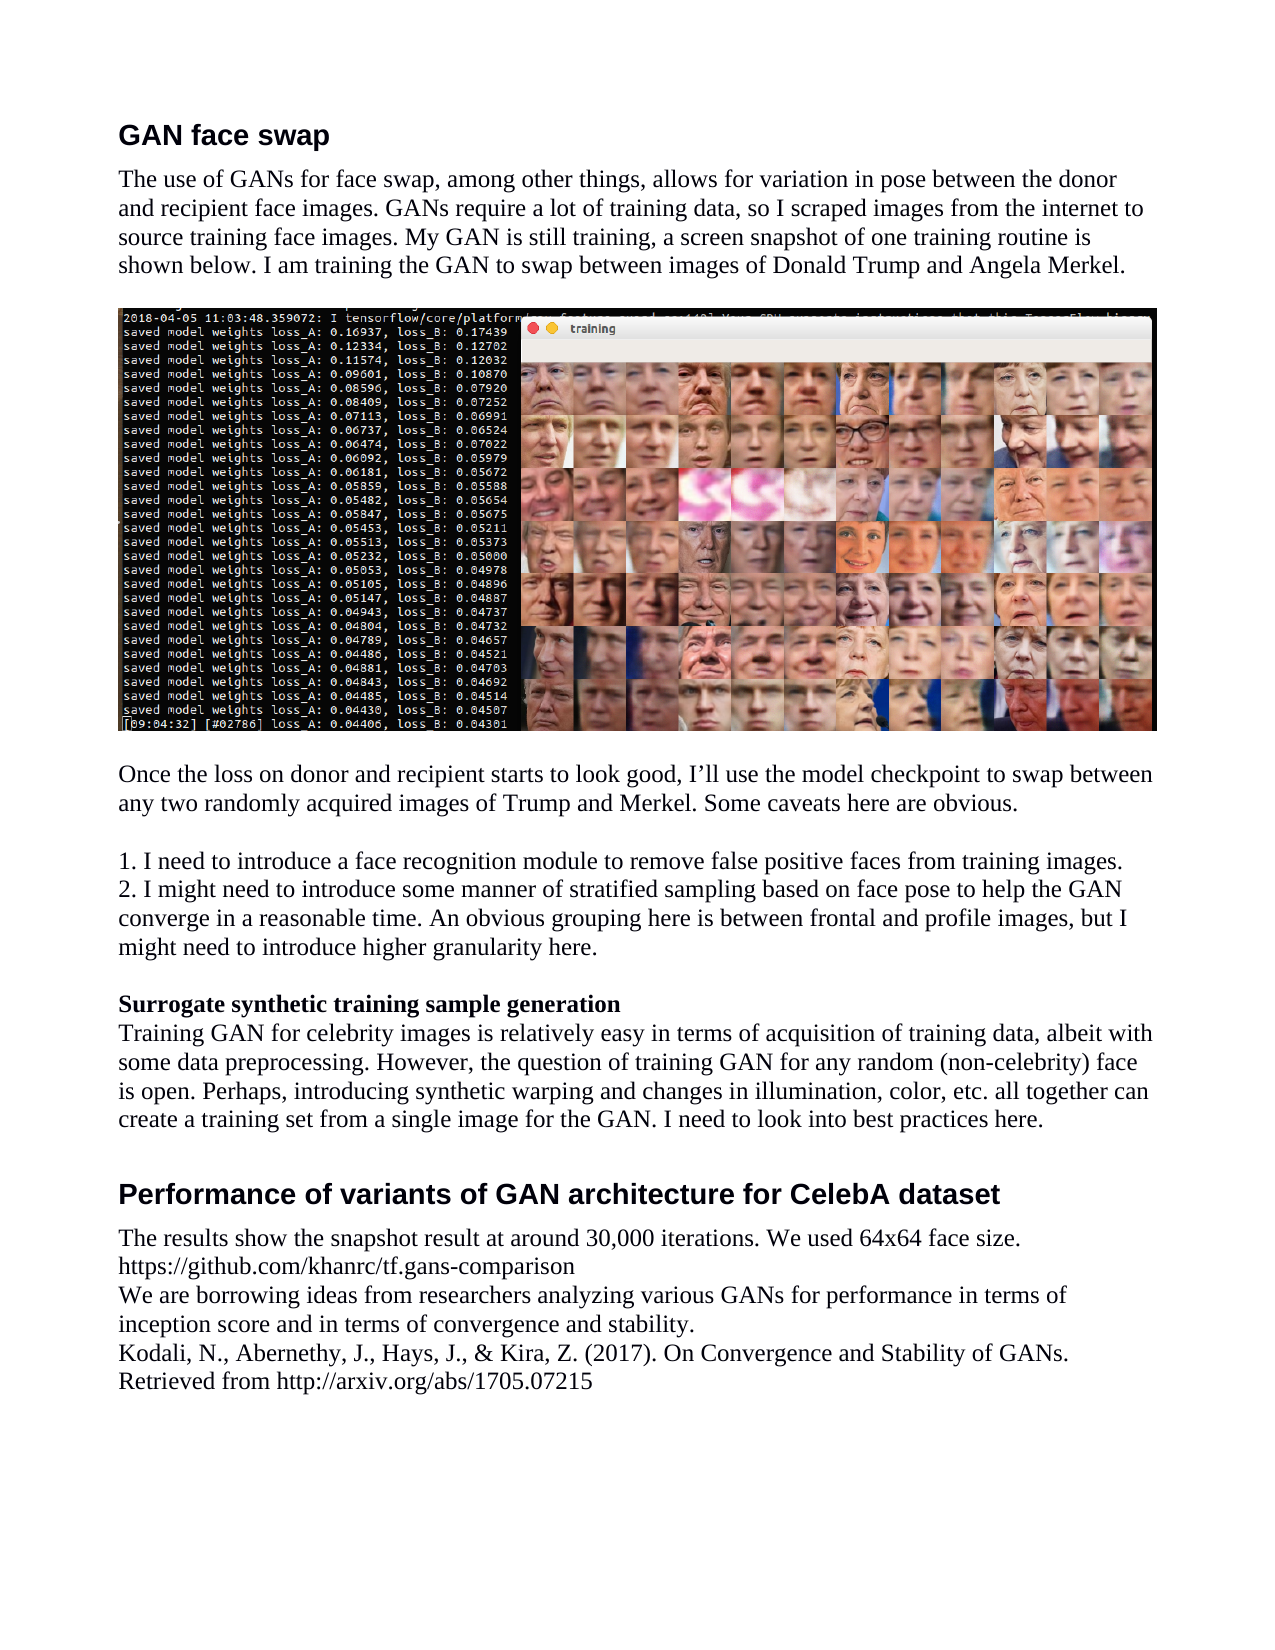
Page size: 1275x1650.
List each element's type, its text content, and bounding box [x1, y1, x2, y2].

text The results show the snapshot result at around 30,000 iterations. We used 64x64 face size. [118, 1223, 1157, 1251]
subtitle GAN face swap [118, 118, 1157, 152]
text Surrogate synthetic training sample generation [118, 989, 1157, 1018]
text Kodali, N., Abernethy, J., Hays, J., & Kira, Z. (2017). On Convergence and Stability of GANs. Retrieved from http://arxiv.org/abs/1705.07215 [118, 1338, 1157, 1395]
text Once the loss on donor and recipient starts to look good, I’ll use the model checkpoint to swap between any two randomly acquired images of Trump and Merkel. Some caveats here are obvious. [118, 759, 1157, 817]
text We are borrowing ideas from researchers analyzing various GANs for performance in terms of inception score and in terms of convergence and stability. [118, 1280, 1157, 1338]
text 1. I need to introduce a face recognition module to remove false positive faces from training images. [118, 846, 1157, 874]
text Training GAN for celebrity images is relatively easy in terms of acquisition of training data, albeit with some data preprocessing. However, the question of training GAN for any random (non-celebrity) face is open. Perhaps, introducing synthetic warping and changes in illumination, color, etc. all together can create a training set from a single image for the GAN. I need to look into best practices here. [118, 1018, 1157, 1133]
picture [118, 308, 1157, 731]
text 2. I might need to introduce some manner of stratified sampling based on face pose to help the GAN converge in a reasonable time. An obvious grouping here is between frontal and profile images, but I might need to introduce higher granularity here. [118, 874, 1157, 961]
text https://github.com/khanrc/tf.gans-comparison [118, 1251, 1157, 1280]
text The use of GANs for face swap, among other things, allows for variation in pose between the donor and recipient face images. GANs require a lot of training data, so I scraped images from the internet to source training face images. My GAN is still training, a screen snapshot of one training routine is shown below. I am training the GAN to swap between images of Donald Trump and Angela Merkel. [118, 164, 1157, 279]
subtitle Performance of variants of GAN architecture for CelebA dataset [118, 1177, 1157, 1210]
